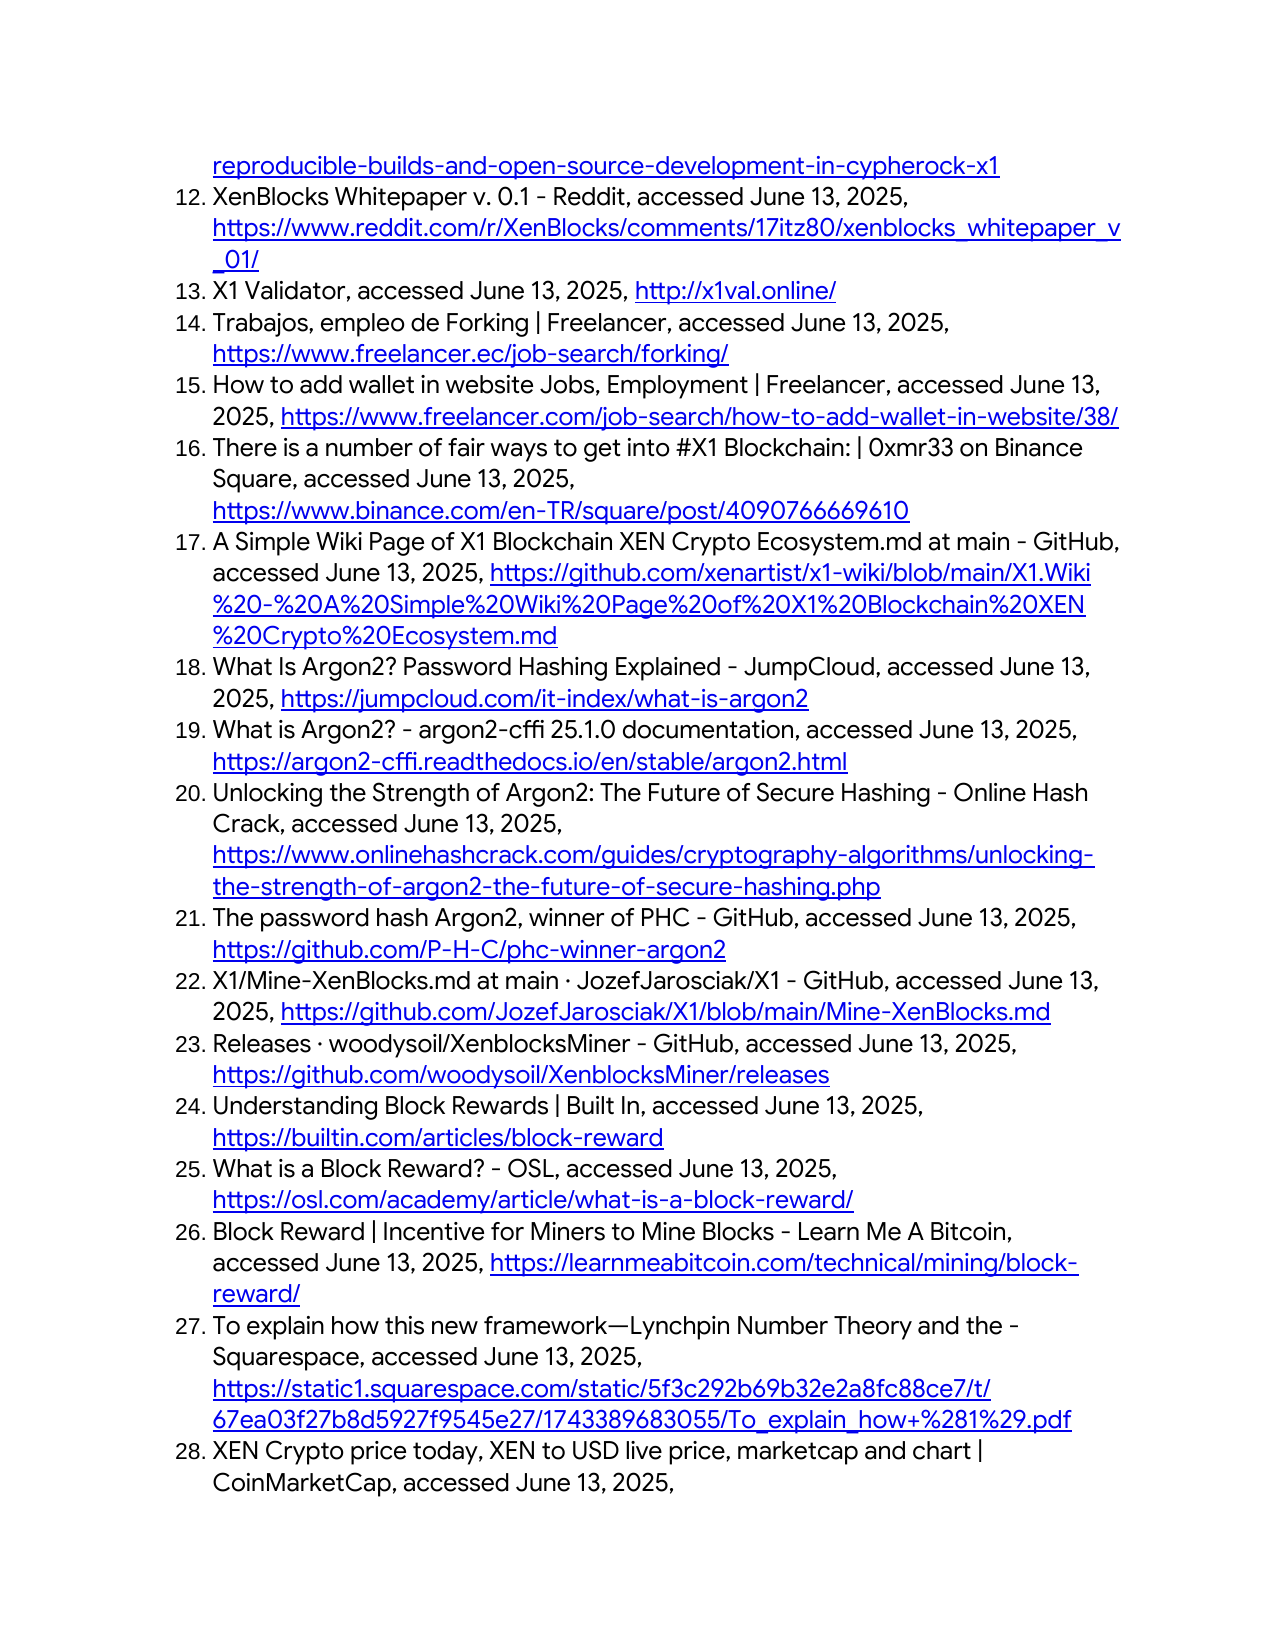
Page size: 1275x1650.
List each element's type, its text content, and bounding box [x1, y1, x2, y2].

list A Simple Wiki Page of X1 Blockchain XEN Crypto Ecosystem.md at main - GitHub, accessed June 13, 2025, https://github.com/xenartist/x1-wiki/blob/main/X1.Wiki%20-%20A%20Simple%20Wiki%20Page%20of%20X1%20Blockchain%20XEN%20Crypto%20Ecosystem.md [175, 526, 1125, 652]
list X1 Validator, accessed June 13, 2025, http://x1val.online/ [175, 275, 1125, 307]
list Trabajos, empleo de Forking | Freelancer, accessed June 13, 2025, https://www.freelancer.ec/job-search/forking/ [175, 307, 1125, 369]
list Unlocking the Strength of Argon2: The Future of Secure Hashing - Online Hash Crack, accessed June 13, 2025, https://www.onlinehashcrack.com/guides/cryptography-algorithms/unlocking-the-strength-of-argon2-the-future-of-secure-hashing.php [175, 777, 1125, 902]
list Understanding Block Rewards | Built In, accessed June 13, 2025, https://builtin.com/articles/block-reward [175, 1091, 1125, 1153]
list What is a Block Reward? - OSL, accessed June 13, 2025, https://osl.com/academy/article/what-is-a-block-reward/ [175, 1153, 1125, 1216]
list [175, 1436, 1125, 1498]
list Releases · woodysoil/XenblocksMiner - GitHub, accessed June 13, 2025, https://github.com/woodysoil/XenblocksMiner/releases [175, 1028, 1125, 1091]
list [175, 150, 1125, 181]
list X1/Mine-XenBlocks.md at main · JozefJarosciak/X1 - GitHub, accessed June 13, 2025, https://github.com/JozefJarosciak/X1/blob/main/Mine-XenBlocks.md [175, 965, 1125, 1028]
list Block Reward | Incentive for Miners to Mine Blocks - Learn Me A Bitcoin, accessed June 13, 2025, https://learnmeabitcoin.com/technical/mining/block-reward/ [175, 1216, 1125, 1310]
list What Is Argon2? Password Hashing Explained - JumpCloud, accessed June 13, 2025, https://jumpcloud.com/it-index/what-is-argon2 [175, 652, 1125, 714]
list XenBlocks Whitepaper v. 0.1 - Reddit, accessed June 13, 2025, https://www.reddit.com/r/XenBlocks/comments/17itz80/xenblocks_whitepaper_v_01/ [175, 181, 1125, 275]
list The password hash Argon2, winner of PHC - GitHub, accessed June 13, 2025, https://github.com/P-H-C/phc-winner-argon2 [175, 902, 1125, 965]
list How to add wallet in website Jobs, Employment | Freelancer, accessed June 13, 2025, https://www.freelancer.com/job-search/how-to-add-wallet-in-website/38/ [175, 369, 1125, 432]
list To explain how this new framework—Lynchpin Number Theory and the - Squarespace, accessed June 13, 2025, https://static1.squarespace.com/static/5f3c292b69b32e2a8fc88ce7/t/67ea03f27b8d5927f9545e27/1743389683055/To_explain_how+%281%29.pdf [175, 1310, 1125, 1436]
list There is a number of fair ways to get into #X1 Blockchain: | 0xmr33 on Binance Square, accessed June 13, 2025, https://www.binance.com/en-TR/square/post/4090766669610 [175, 432, 1125, 526]
list What is Argon2? - argon2-cffi 25.1.0 documentation, accessed June 13, 2025, https://argon2-cffi.readthedocs.io/en/stable/argon2.html [175, 714, 1125, 777]
